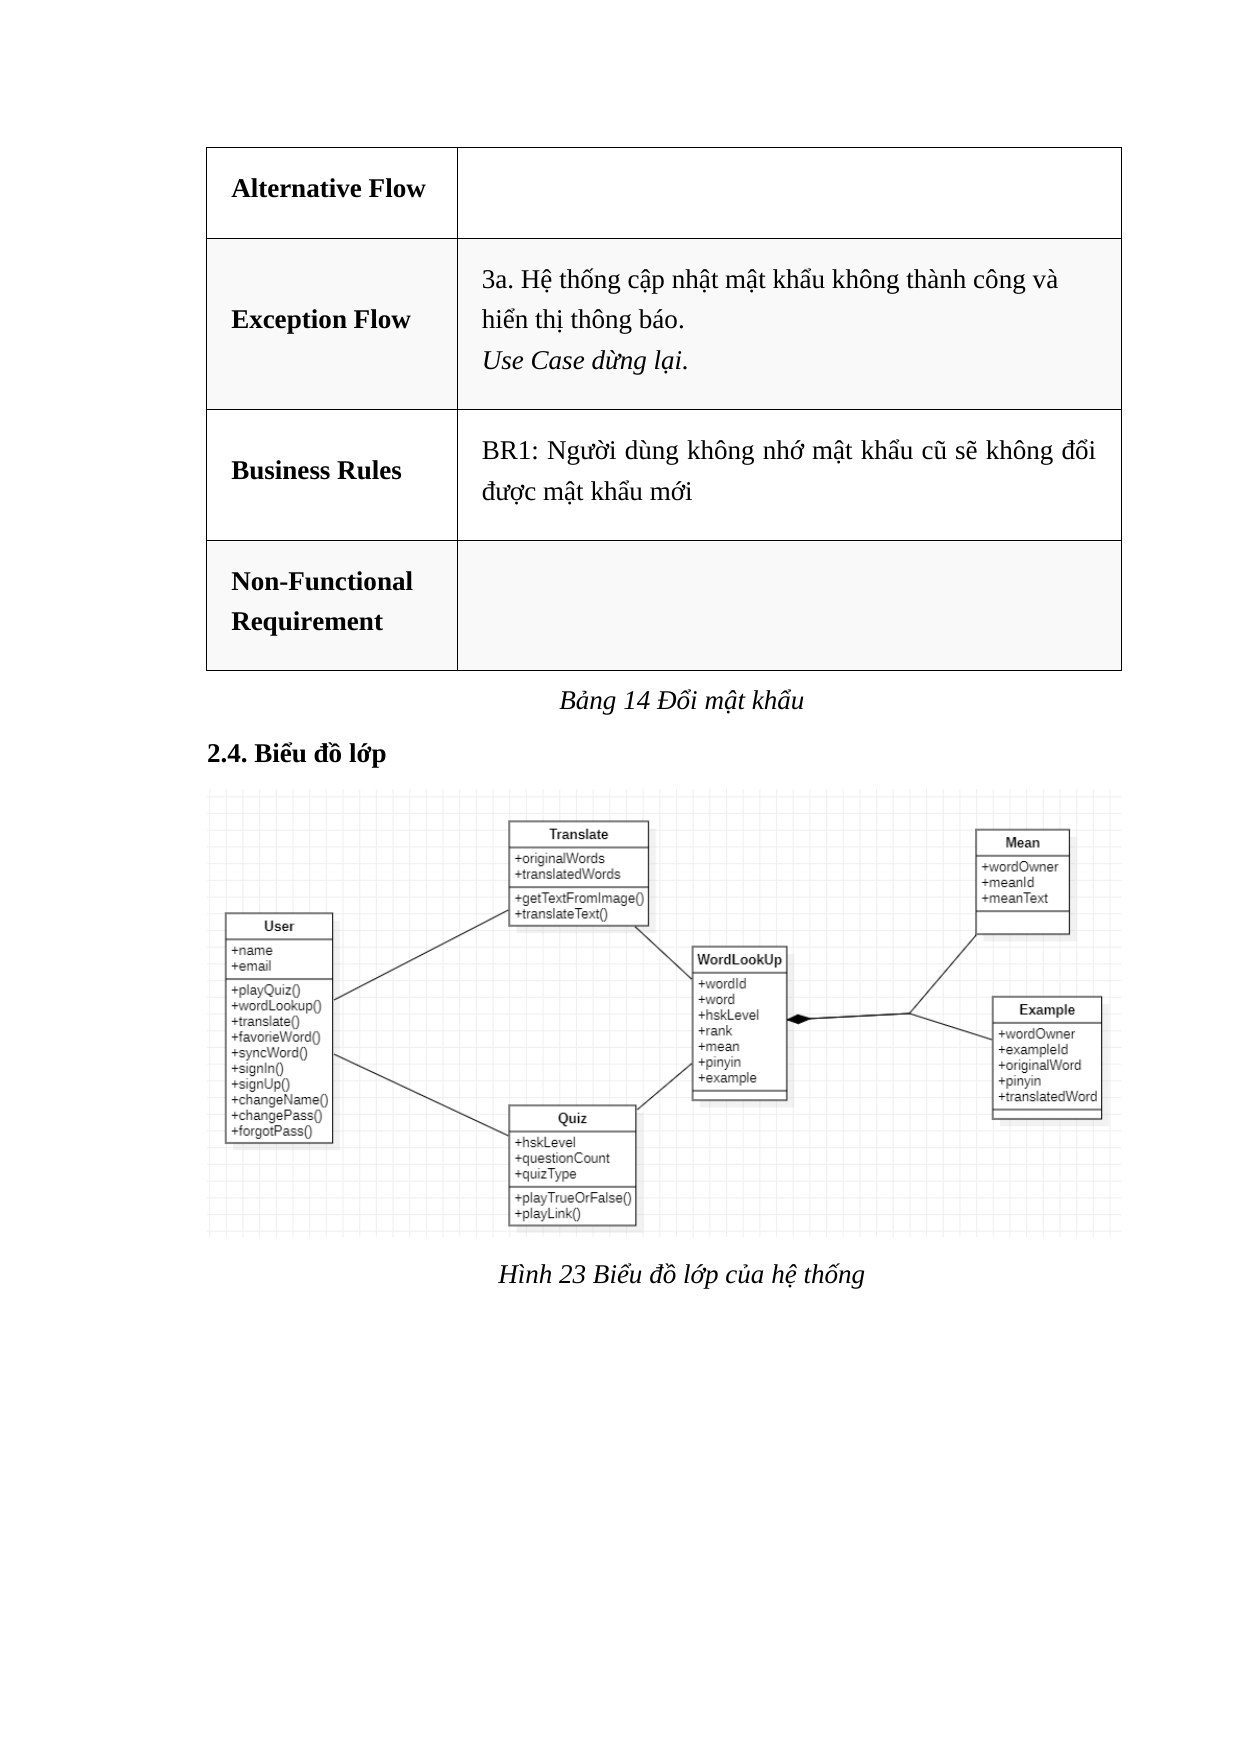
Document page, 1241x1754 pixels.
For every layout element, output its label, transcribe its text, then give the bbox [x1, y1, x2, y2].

text Bảng 14 Đổi mật khẩu [244, 684, 1121, 715]
table_cell Alternative Flow [207, 148, 457, 237]
text Biểu đồ lớp [207, 737, 1121, 768]
table_cell Non-Functional Requirement [207, 541, 457, 670]
table_cell 3a. Hệ thống cập nhật mật khẩu không thành công và hiển thị thông báo. Use Case dừng lại. [458, 239, 1121, 409]
table_cell Business Rules [207, 410, 457, 539]
table_cell Exception Flow [207, 239, 457, 409]
table_cell [458, 148, 1121, 237]
table_cell BR1: Người dùng không nhớ mật khẩu cũ sẽ không đổi được mật khẩu mới [458, 410, 1121, 539]
picture [206, 789, 1122, 1237]
text Hình 23 Biểu đồ lớp của hệ thống [244, 1258, 1121, 1289]
table_cell [458, 541, 1121, 670]
